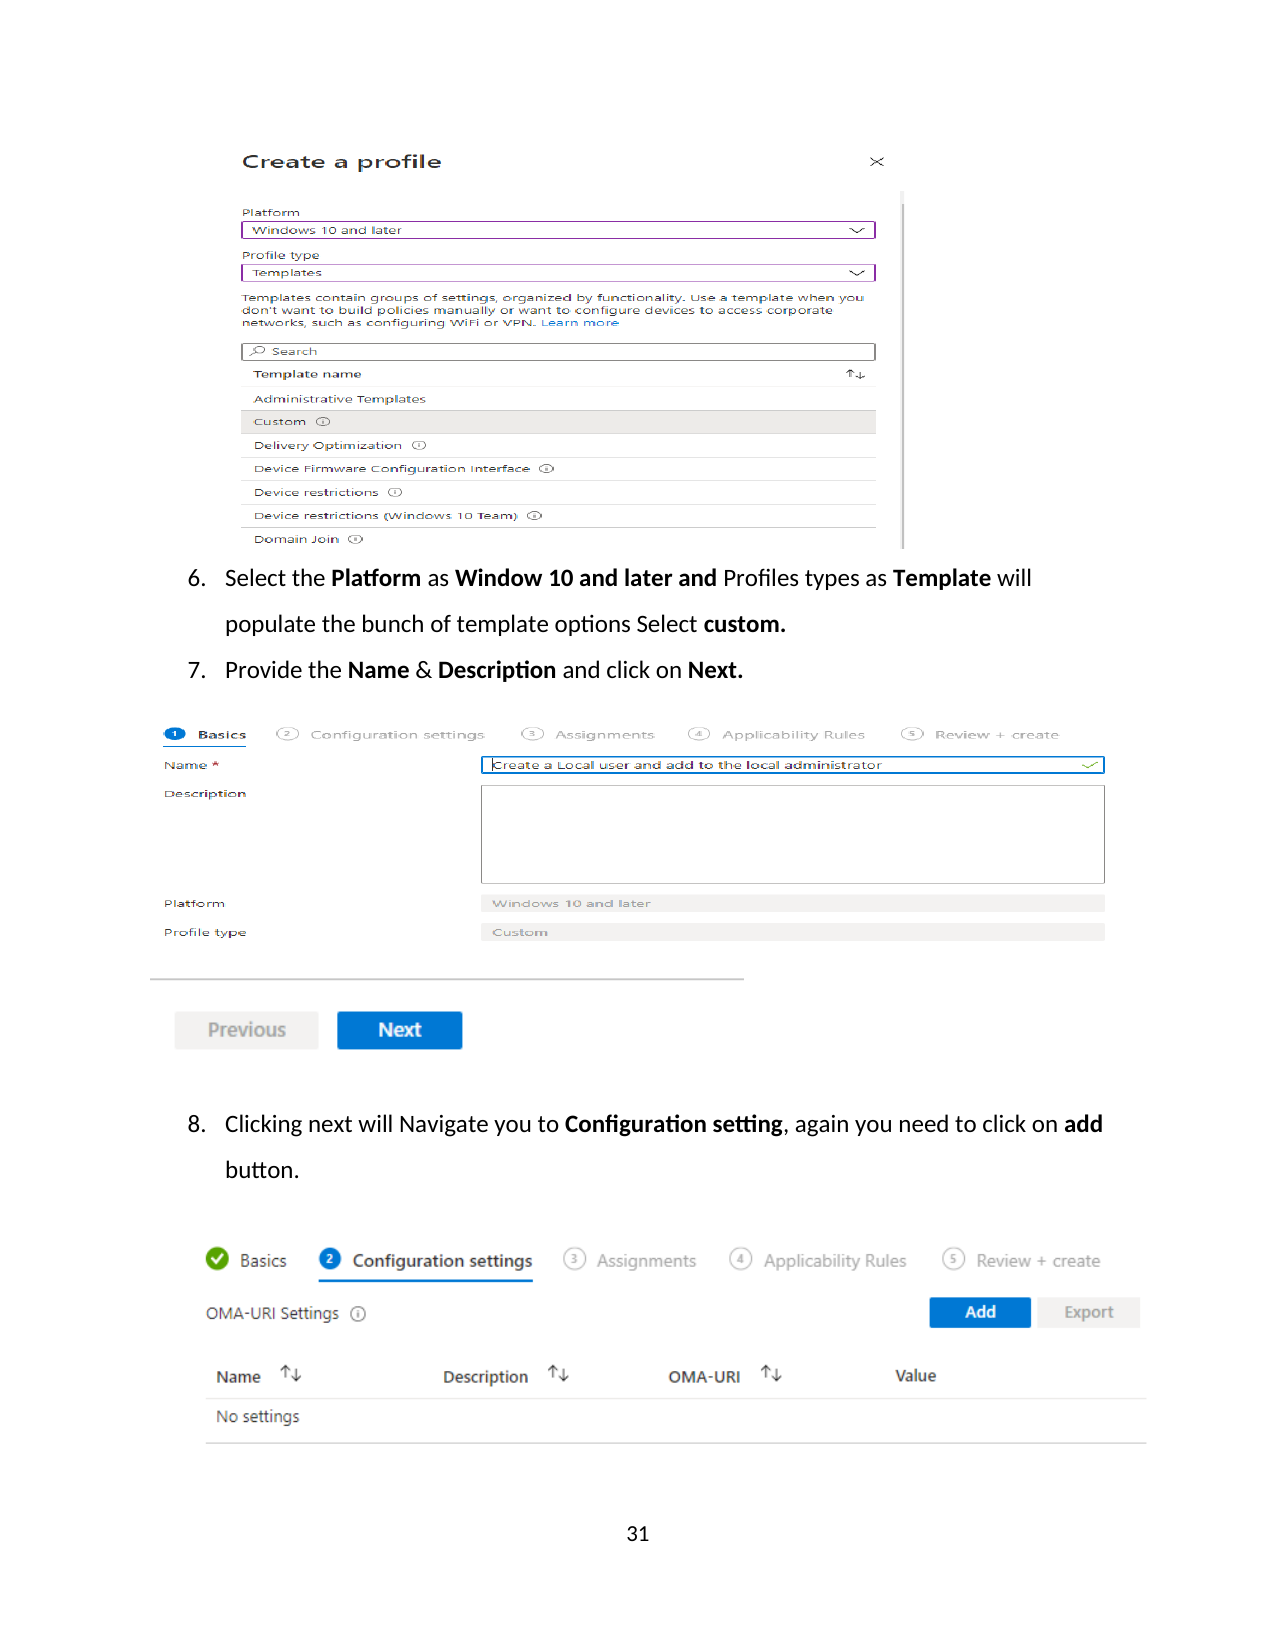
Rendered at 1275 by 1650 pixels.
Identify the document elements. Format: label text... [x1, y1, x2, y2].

picture [225, 150, 905, 549]
picture [150, 975, 744, 1078]
picture [187, 1216, 1163, 1463]
picture [150, 716, 1125, 945]
list Select the Platform as Window 10 and later and Profiles types as Template will populate the bunch of template options Select custom. [187, 562, 1125, 639]
list Provide the Name & Description and click on Next. [187, 654, 1125, 684]
list Clicking next will Navigate you to Configuration setting, again you need to click on add button. [187, 1109, 1125, 1185]
